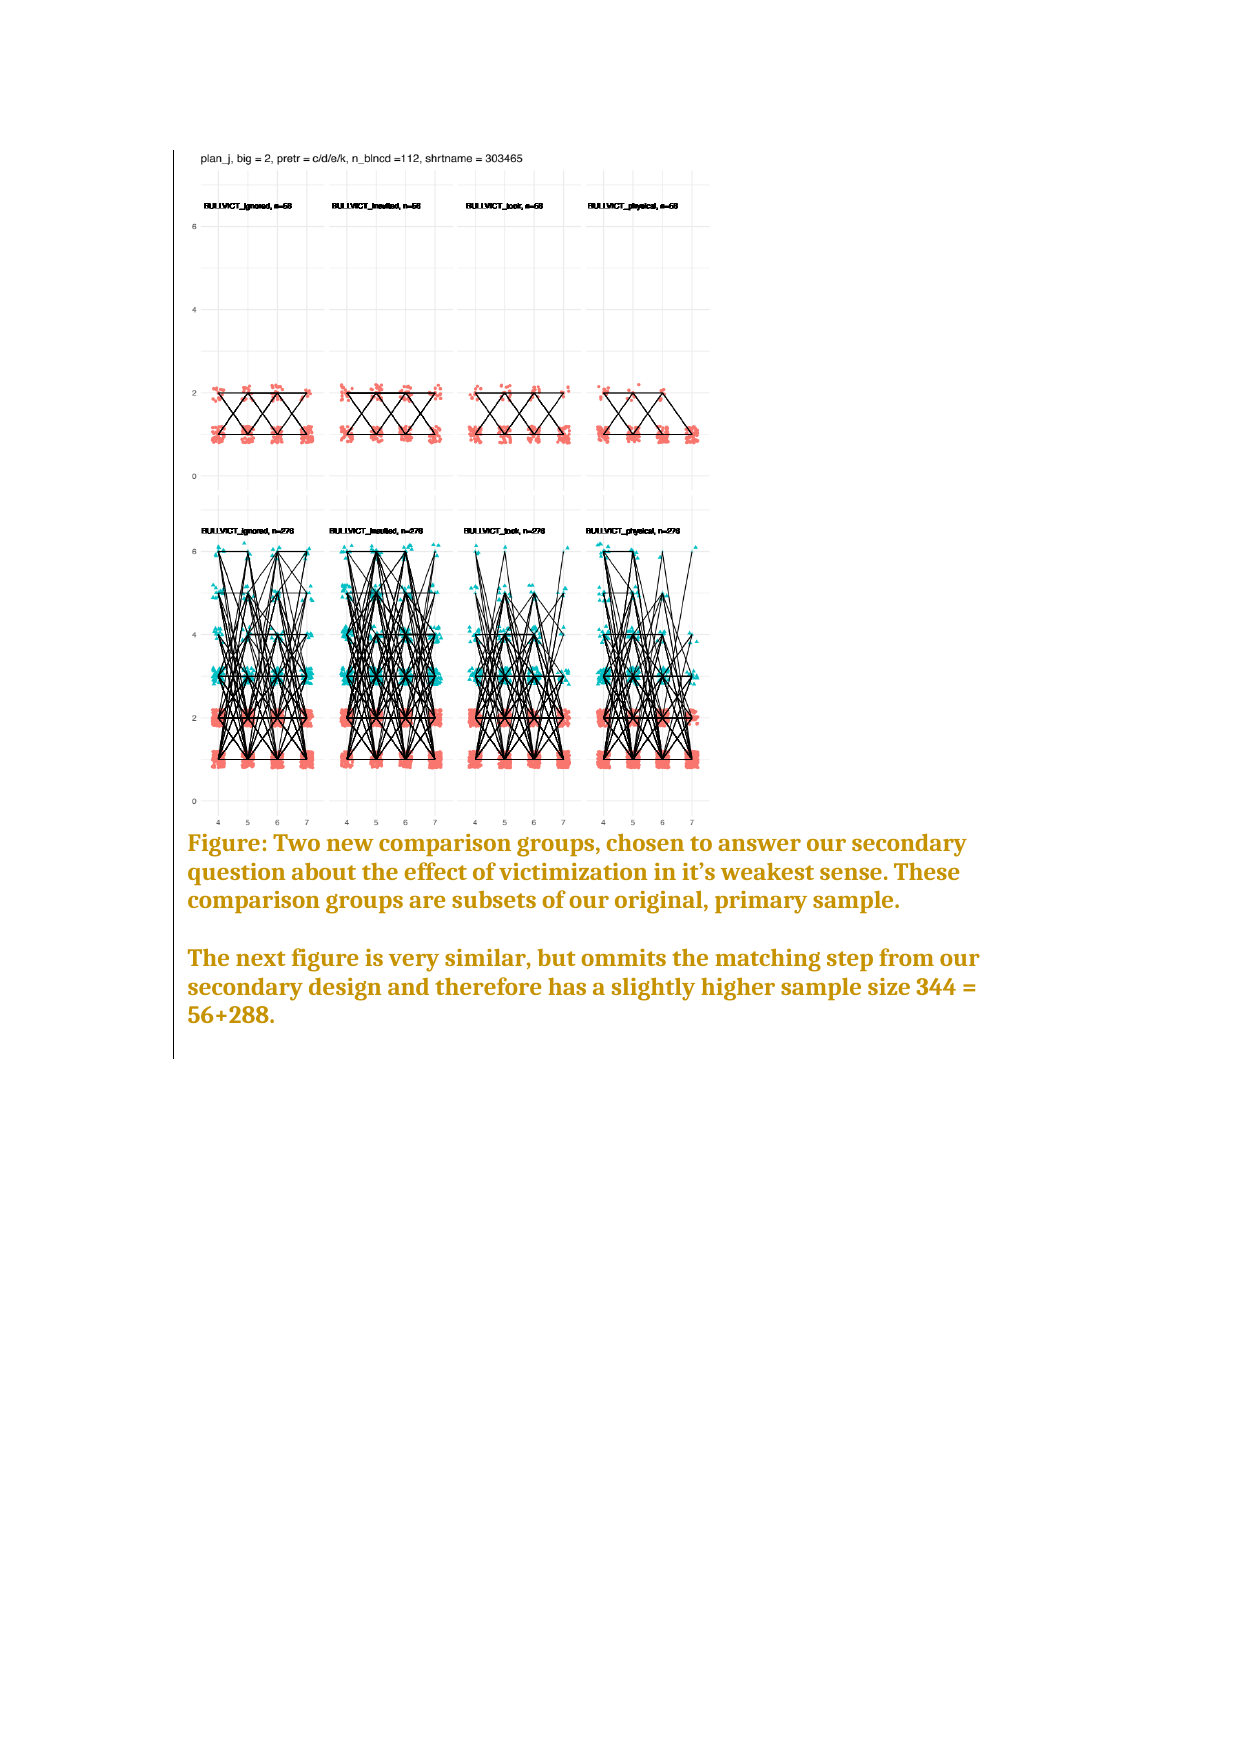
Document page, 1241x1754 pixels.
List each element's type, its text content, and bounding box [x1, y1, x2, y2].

text Figure: Two new comparison groups, chosen to answer our secondary question about the effect of victimization in it’s weakest sense. These comparison groups are subsets of our original, primary sample. [187, 829, 1053, 915]
text The next figure is very similar, but ommits the matching step from our secondary design and therefore has a slightly higher sample size 344 = 56+288. [187, 944, 1053, 1030]
